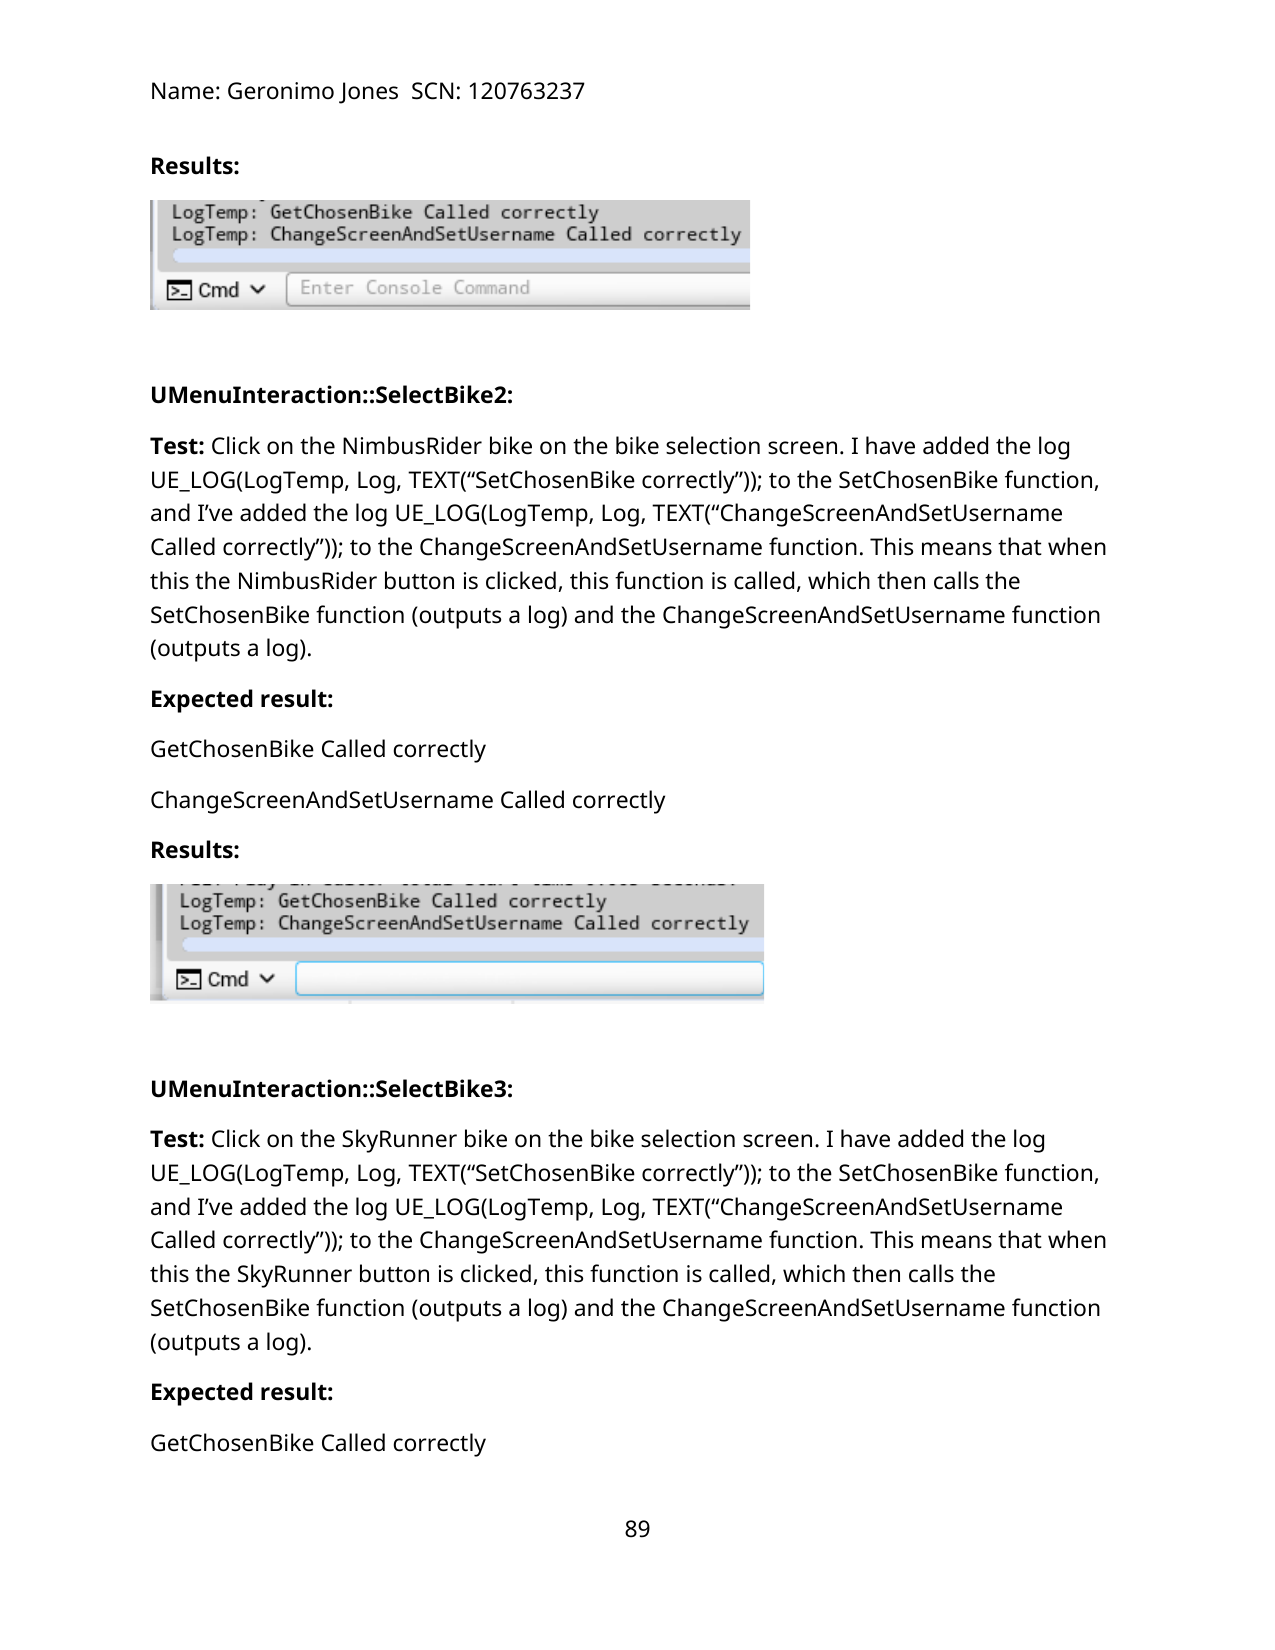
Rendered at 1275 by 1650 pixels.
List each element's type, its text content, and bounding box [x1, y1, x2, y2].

text Test: Click on the NimbusRider bike on the bike selection screen. I have added the log UE_LOG(LogTemp, Log, TEXT(“SetChosenBike correctly”)); to the SetChosenBike function, and I’ve added the log UE_LOG(LogTemp, Log, TEXT(“ChangeScreenAndSetUsername Called correctly”)); to the ChangeScreenAndSetUsername function. This means that when this the NimbusRider button is clicked, this function is called, which then calls the SetChosenBike function (outputs a log) and the ChangeScreenAndSetUsername function (outputs a log). [150, 430, 1125, 663]
text Results: [150, 834, 1125, 865]
text Results: [150, 150, 1125, 181]
text GetChosenBike Called correctly [150, 733, 1125, 764]
text Expected result: [150, 683, 1125, 714]
text Expected result: [150, 1376, 1125, 1407]
picture [150, 884, 765, 1004]
picture [150, 200, 750, 310]
text Test: Click on the SkyRunner bike on the bike selection screen. I have added the log UE_LOG(LogTemp, Log, TEXT(“SetChosenBike correctly”)); to the SetChosenBike function, and I’ve added the log UE_LOG(LogTemp, Log, TEXT(“ChangeScreenAndSetUsername Called correctly”)); to the ChangeScreenAndSetUsername function. This means that when this the SkyRunner button is clicked, this function is called, which then calls the SetChosenBike function (outputs a log) and the ChangeScreenAndSetUsername function (outputs a log). [150, 1123, 1125, 1357]
text UMenuInteraction::SelectBike2: [150, 379, 1125, 411]
text ChangeScreenAndSetUsername Called correctly [150, 783, 1125, 815]
text UMenuInteraction::SelectBike3: [150, 1073, 1125, 1104]
text GetChosenBike Called correctly [150, 1426, 1125, 1458]
